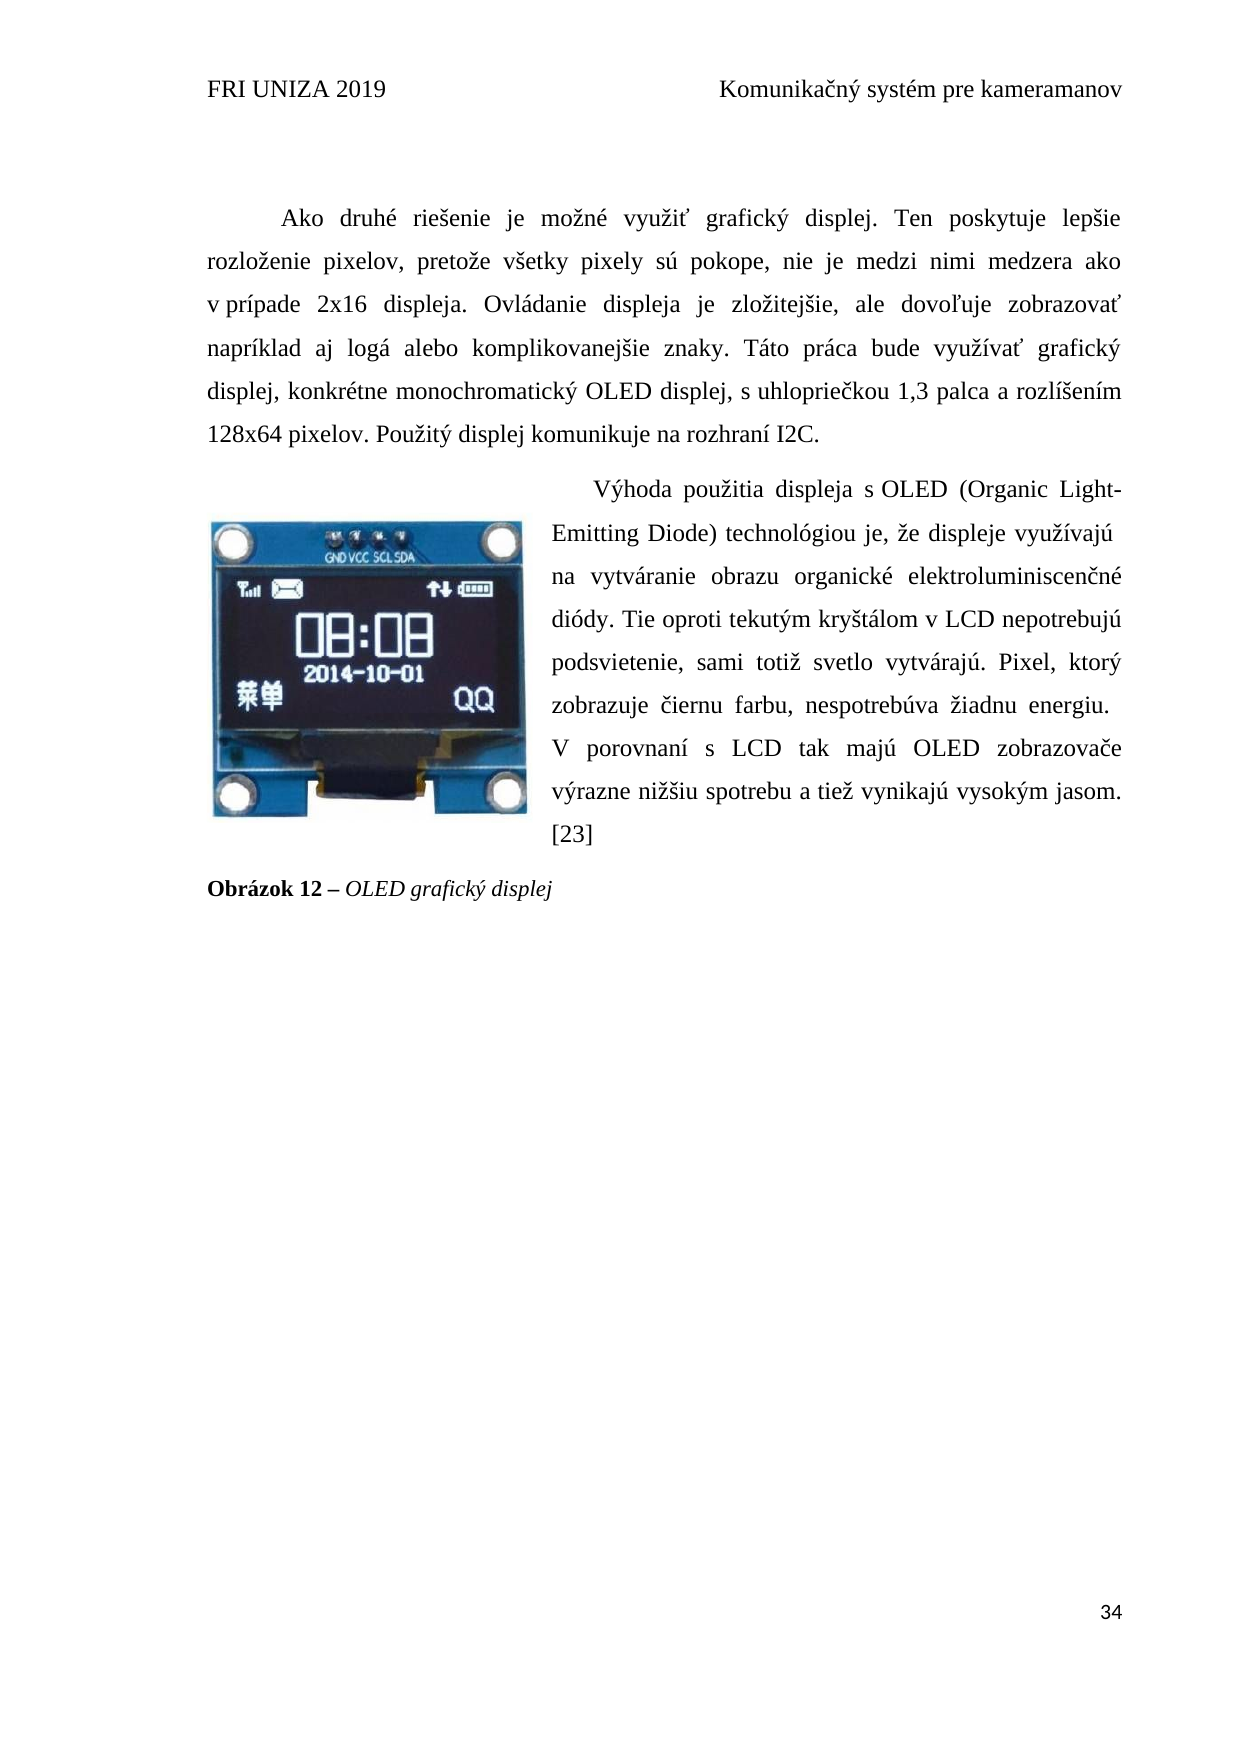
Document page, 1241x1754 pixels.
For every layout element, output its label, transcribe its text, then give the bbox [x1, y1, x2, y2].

text Ako druhé riešenie je možné využiť grafický displej. Ten poskytuje lepšie rozloženie pixelov, pretože všetky pixely sú pokope, nie je medzi nimi medzera ako v prípade 2x16 displeja. Ovládanie displeja je zložitejšie, ale dovoľuje zobrazovať napríklad aj logá alebo komplikovanejšie znaky. Táto práca bude využívať grafický displej, konkrétne monochromatický OLED displej, s uhlopriečkou 1,3 palca a rozlíšením 128x64 pixelov. Použitý displej komunikuje na rozhraní I2C. [207, 203, 1122, 448]
picture [206, 512, 533, 823]
text Obrázok 12 – OLED grafický displej [207, 875, 1122, 902]
